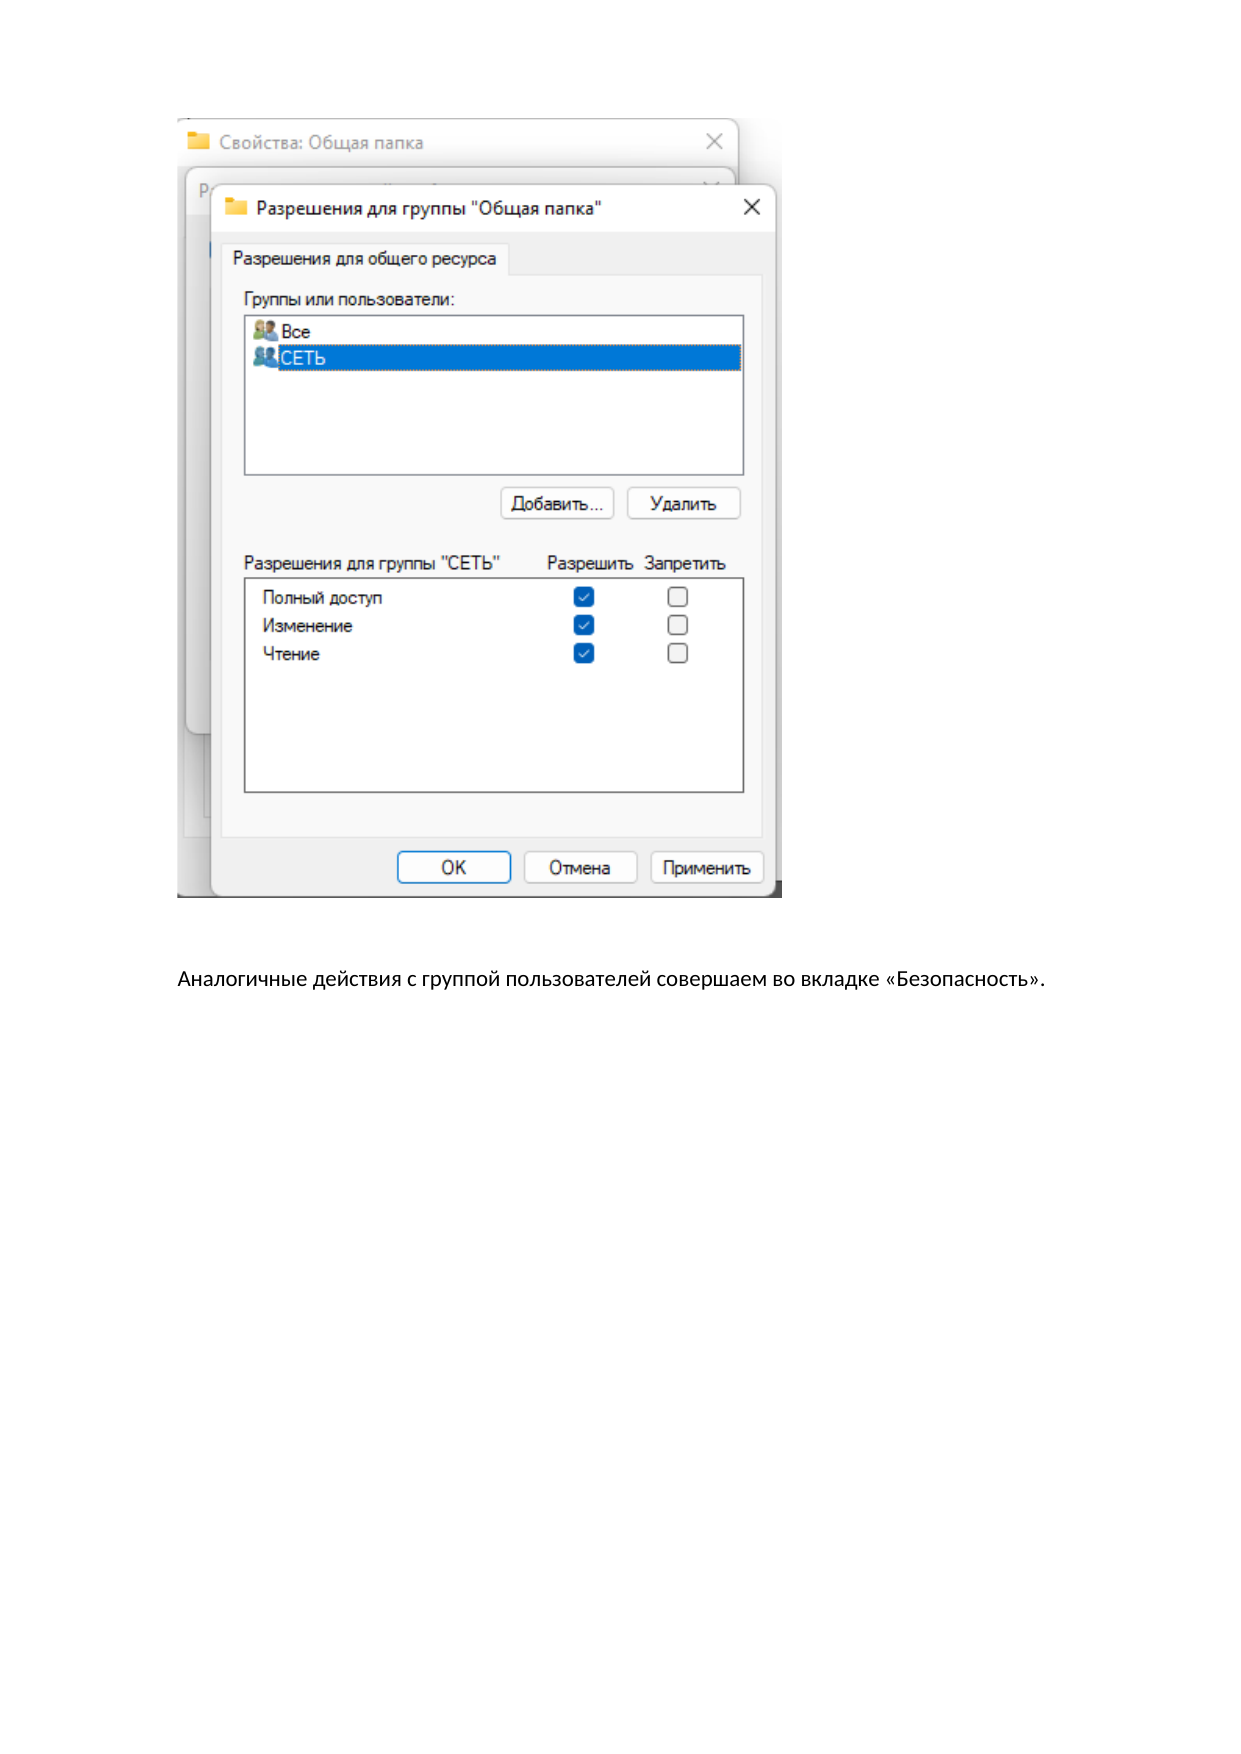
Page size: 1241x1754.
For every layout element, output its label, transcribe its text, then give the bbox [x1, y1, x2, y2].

text Аналогичные действия с группой пользователей совершаем во вкладке «Безопасность». [177, 964, 1152, 992]
picture [177, 118, 782, 898]
